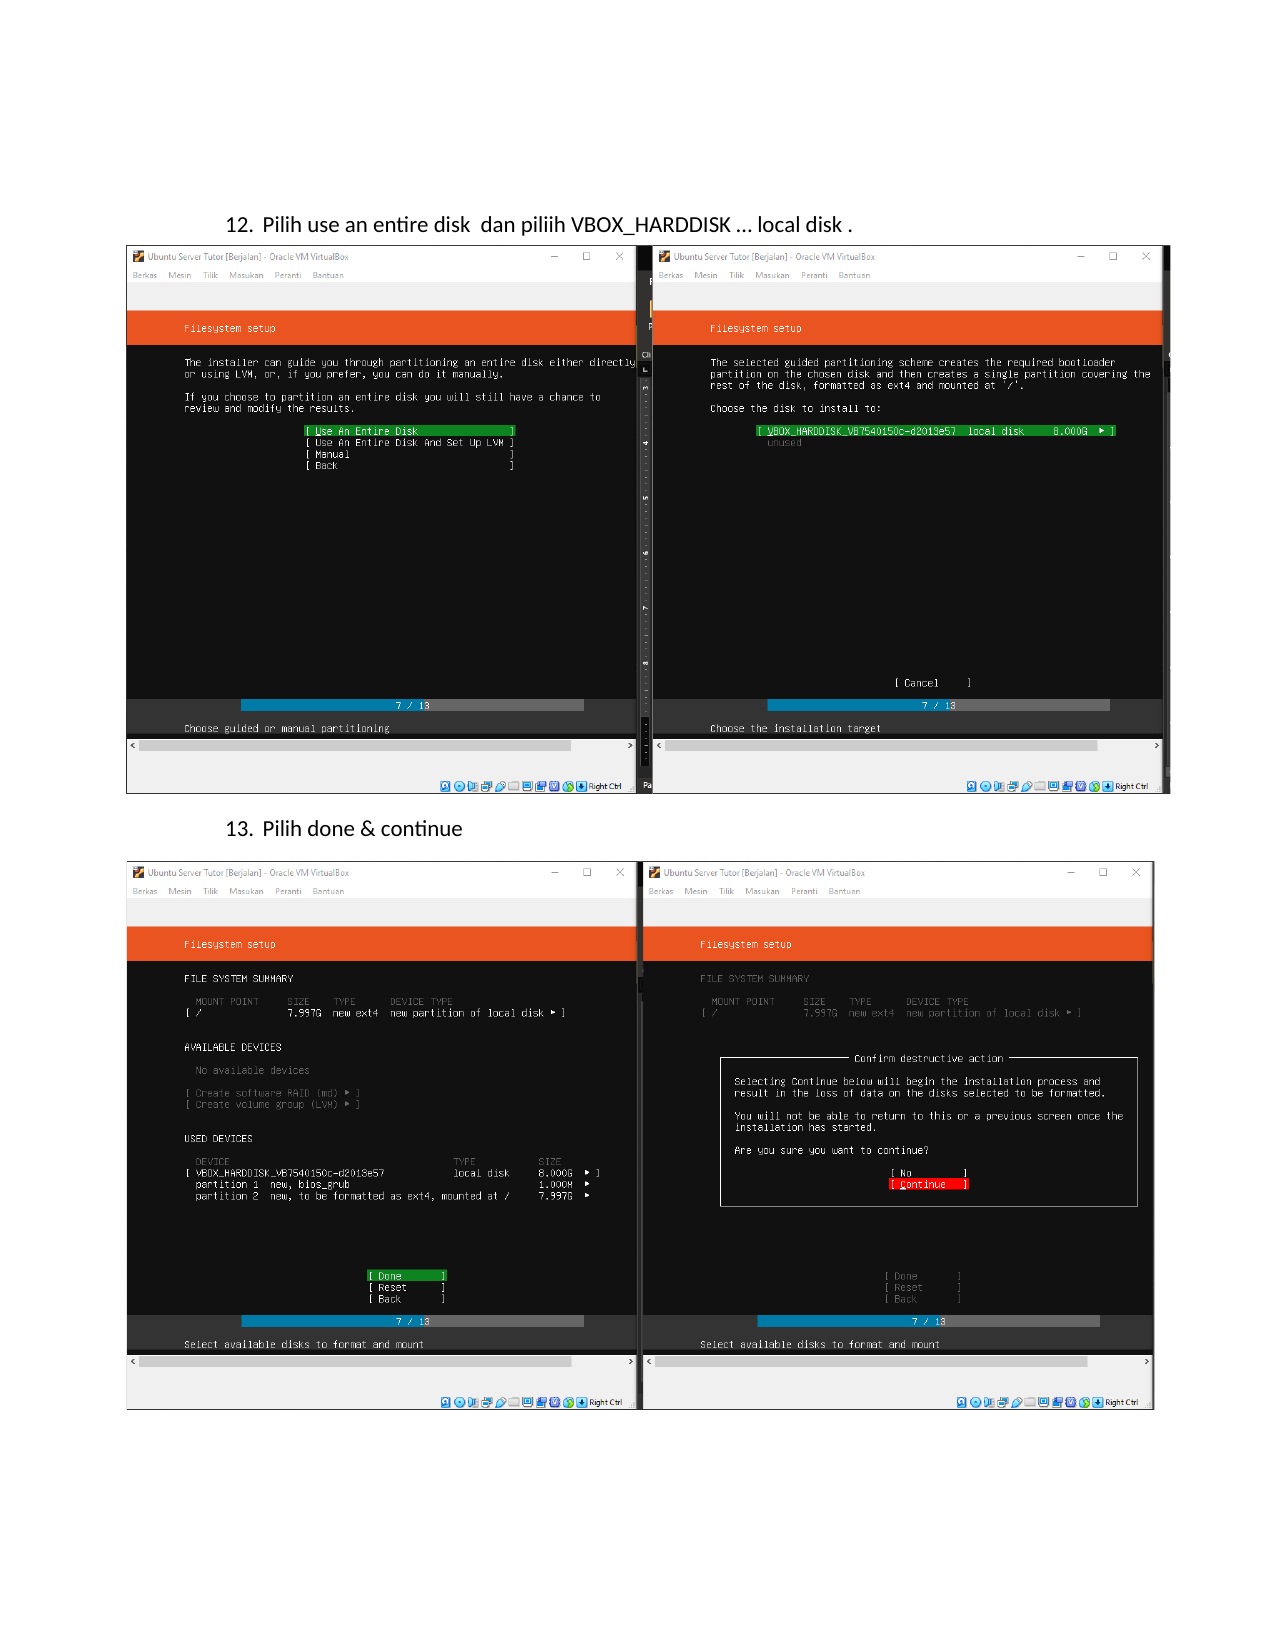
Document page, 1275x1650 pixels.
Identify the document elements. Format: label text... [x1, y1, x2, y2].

picture [126, 245, 1171, 794]
list Pilih use an entire disk dan piliih VBOX_HARDDISK … local disk . [225, 210, 1125, 238]
picture [126, 861, 1155, 1410]
list Pilih done & continue [225, 814, 1125, 843]
